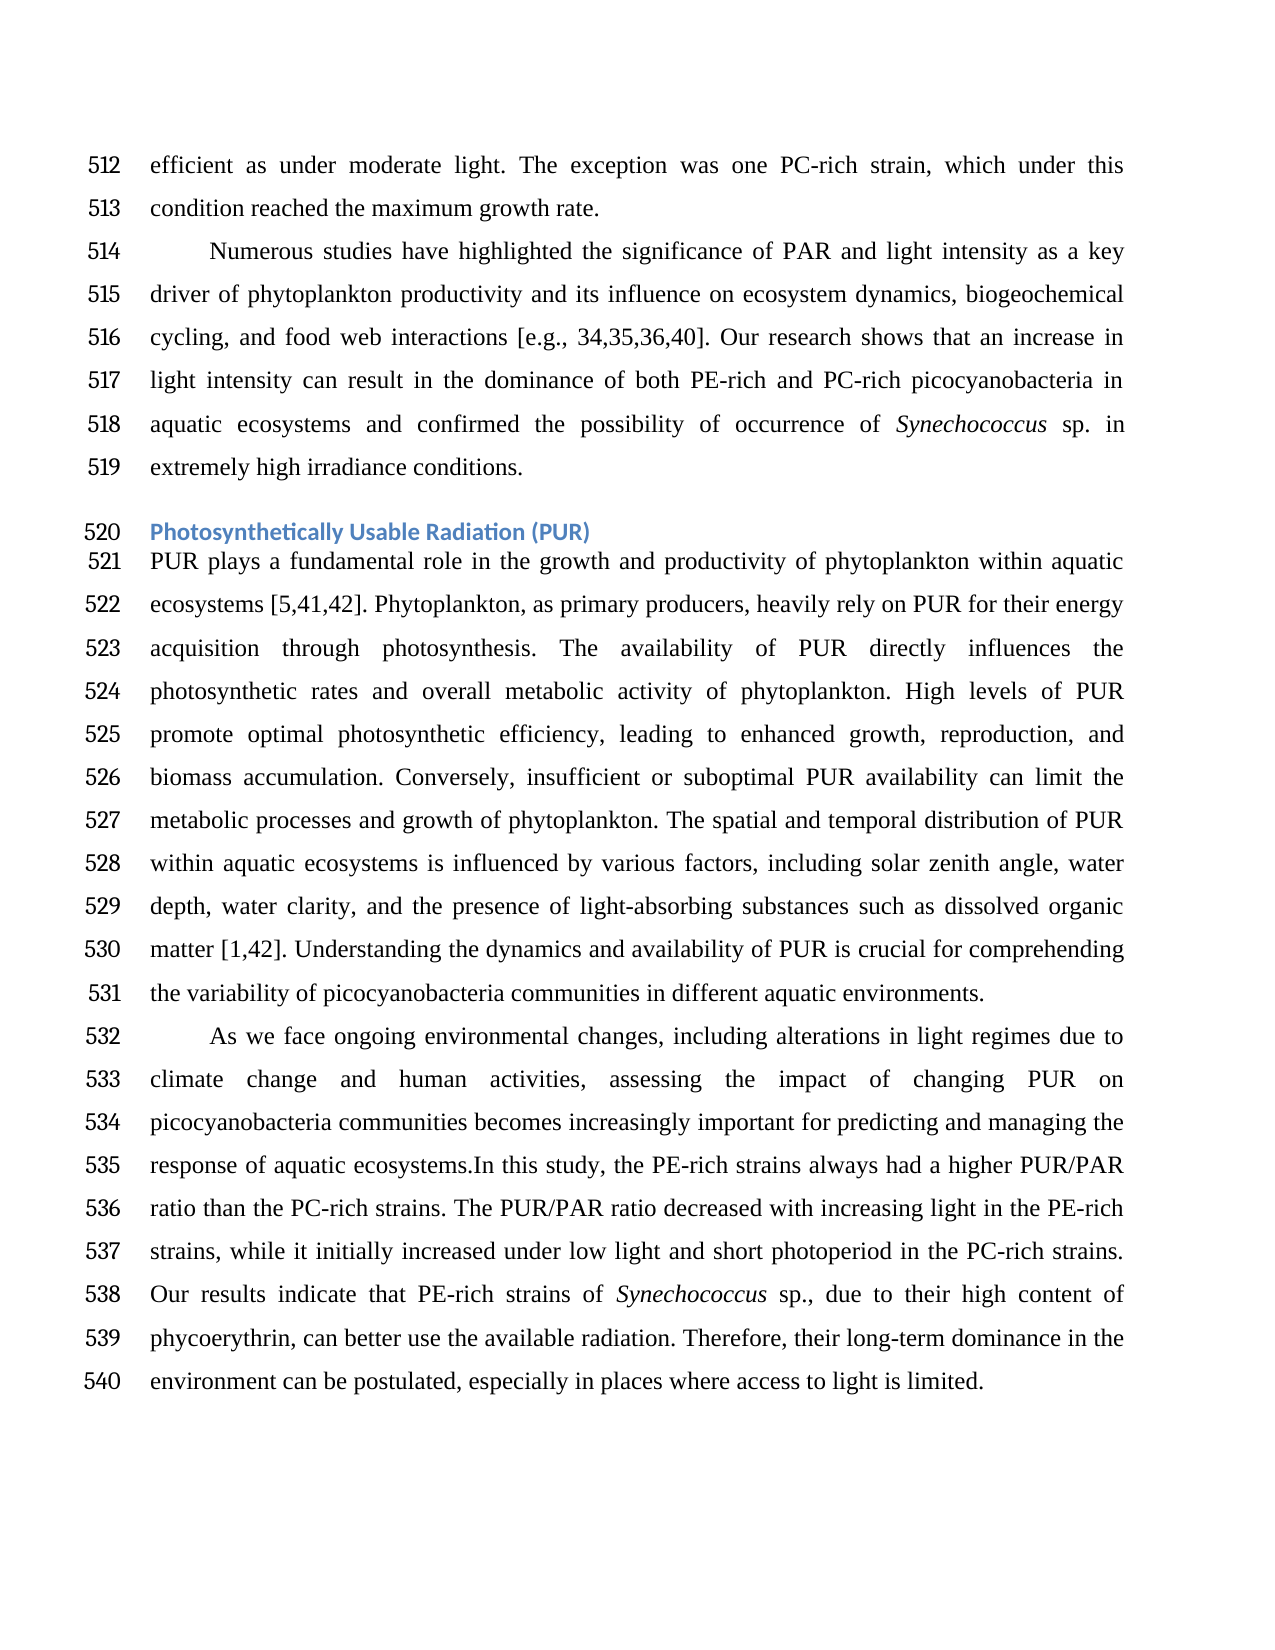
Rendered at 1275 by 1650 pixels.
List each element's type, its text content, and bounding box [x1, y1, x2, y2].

text As we face ongoing environmental changes, including alterations in light regimes due to climate change and human activities, assessing the impact of changing PUR on picocyanobacteria communities becomes increasingly important for predicting and managing the response of aquatic ecosystems.In this study, the PE-rich strains always had a higher PUR/PAR ratio than the PC-rich strains. The PUR/PAR ratio decreased with increasing light in the PE-rich strains, while it initially increased under low light and short photoperiod in the PC-rich strains. Our results indicate that PE-rich strains of Synechococcus sp., due to their high content of phycoerythrin, can better use the available radiation. Therefore, their long-term dominance in the environment can be postulated, especially in places where access to light is limited. [150, 1021, 1125, 1394]
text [150, 150, 1125, 222]
subtitle Photosynthetically Usable Radiation (PUR) [150, 516, 1125, 546]
text Numerous studies have highlighted the significance of PAR and light intensity as a key driver of phytoplankton productivity and its influence on ecosystem dynamics, biogeochemical cycling, and food web interactions [e.g., 34,35,36,40]. Our research shows that an increase in light intensity can result in the dominance of both PE-rich and PC-rich picocyanobacteria in aquatic ecosystems and confirmed the possibility of occurrence of Synechococcus sp. in extremely high irradiance conditions. [150, 236, 1125, 481]
text PUR plays a fundamental role in the growth and productivity of phytoplankton within aquatic ecosystems [5,41,42]. Phytoplankton, as primary producers, heavily rely on PUR for their energy acquisition through photosynthesis. The availability of PUR directly influences the photosynthetic rates and overall metabolic activity of phytoplankton. High levels of PUR promote optimal photosynthetic efficiency, leading to enhanced growth, reproduction, and biomass accumulation. Conversely, insufficient or suboptimal PUR availability can limit the metabolic processes and growth of phytoplankton. The spatial and temporal distribution of PUR within aquatic ecosystems is influenced by various factors, including solar zenith angle, water depth, water clarity, and the presence of light-absorbing substances such as dissolved organic matter [1,42]. Understanding the dynamics and availability of PUR is crucial for comprehending the variability of picocyanobacteria communities in different aquatic environments. [150, 546, 1125, 1006]
